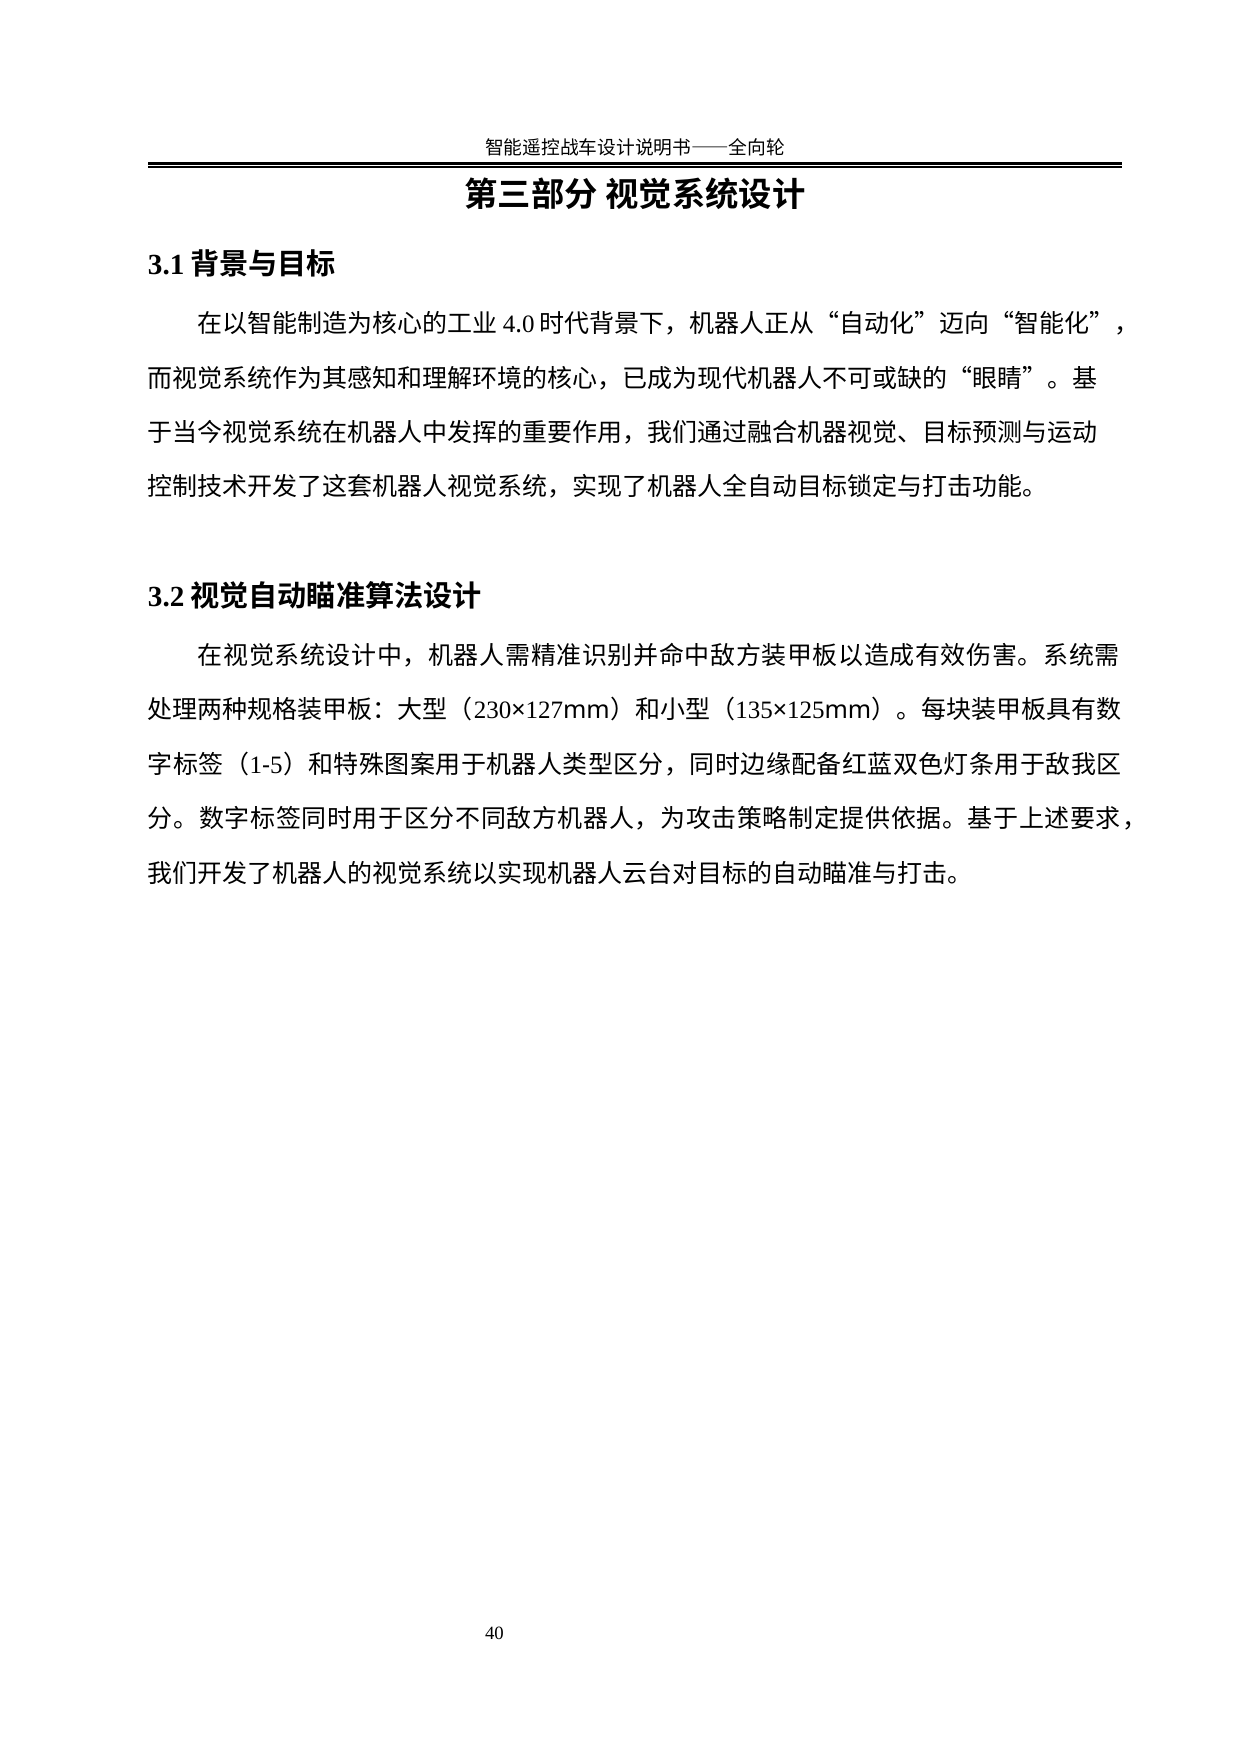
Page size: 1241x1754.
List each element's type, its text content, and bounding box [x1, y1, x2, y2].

text 在以智能制造为核心的工业4.0时代背景下，机器人正从“自动化”迈向“智能化”，而视觉系统作为其感知和理解环境的核心，已成为现代机器人不可或缺的“眼睛”。基于当今视觉系统在机器人中发挥的重要作用，我们通过融合机器视觉、目标预测与运动控制技术开发了这套机器人视觉系统，实现了机器人全自动目标锁定与打击功能。 [148, 304, 1122, 503]
text 3.2视觉自动瞄准算法设计 [148, 572, 1122, 614]
text 第三部分 视觉系统设计 [148, 168, 1122, 216]
text 在视觉系统设计中，机器人需精准识别并命中敌方装甲板以造成有效伤害。系统需处理两种规格装甲板：大型（230×127mm）和小型（135×125mm）。每块装甲板具有数字标签（1-5）和特殊图案用于机器人类型区分，同时边缘配备红蓝双色灯条用于敌我区分。数字标签同时用于区分不同敌方机器人，为攻击策略制定提供依据。基于上述要求，我们开发了机器人的视觉系统以实现机器人云台对目标的自动瞄准与打击。 [148, 636, 1122, 889]
text 3.1背景与目标 [148, 240, 1122, 282]
